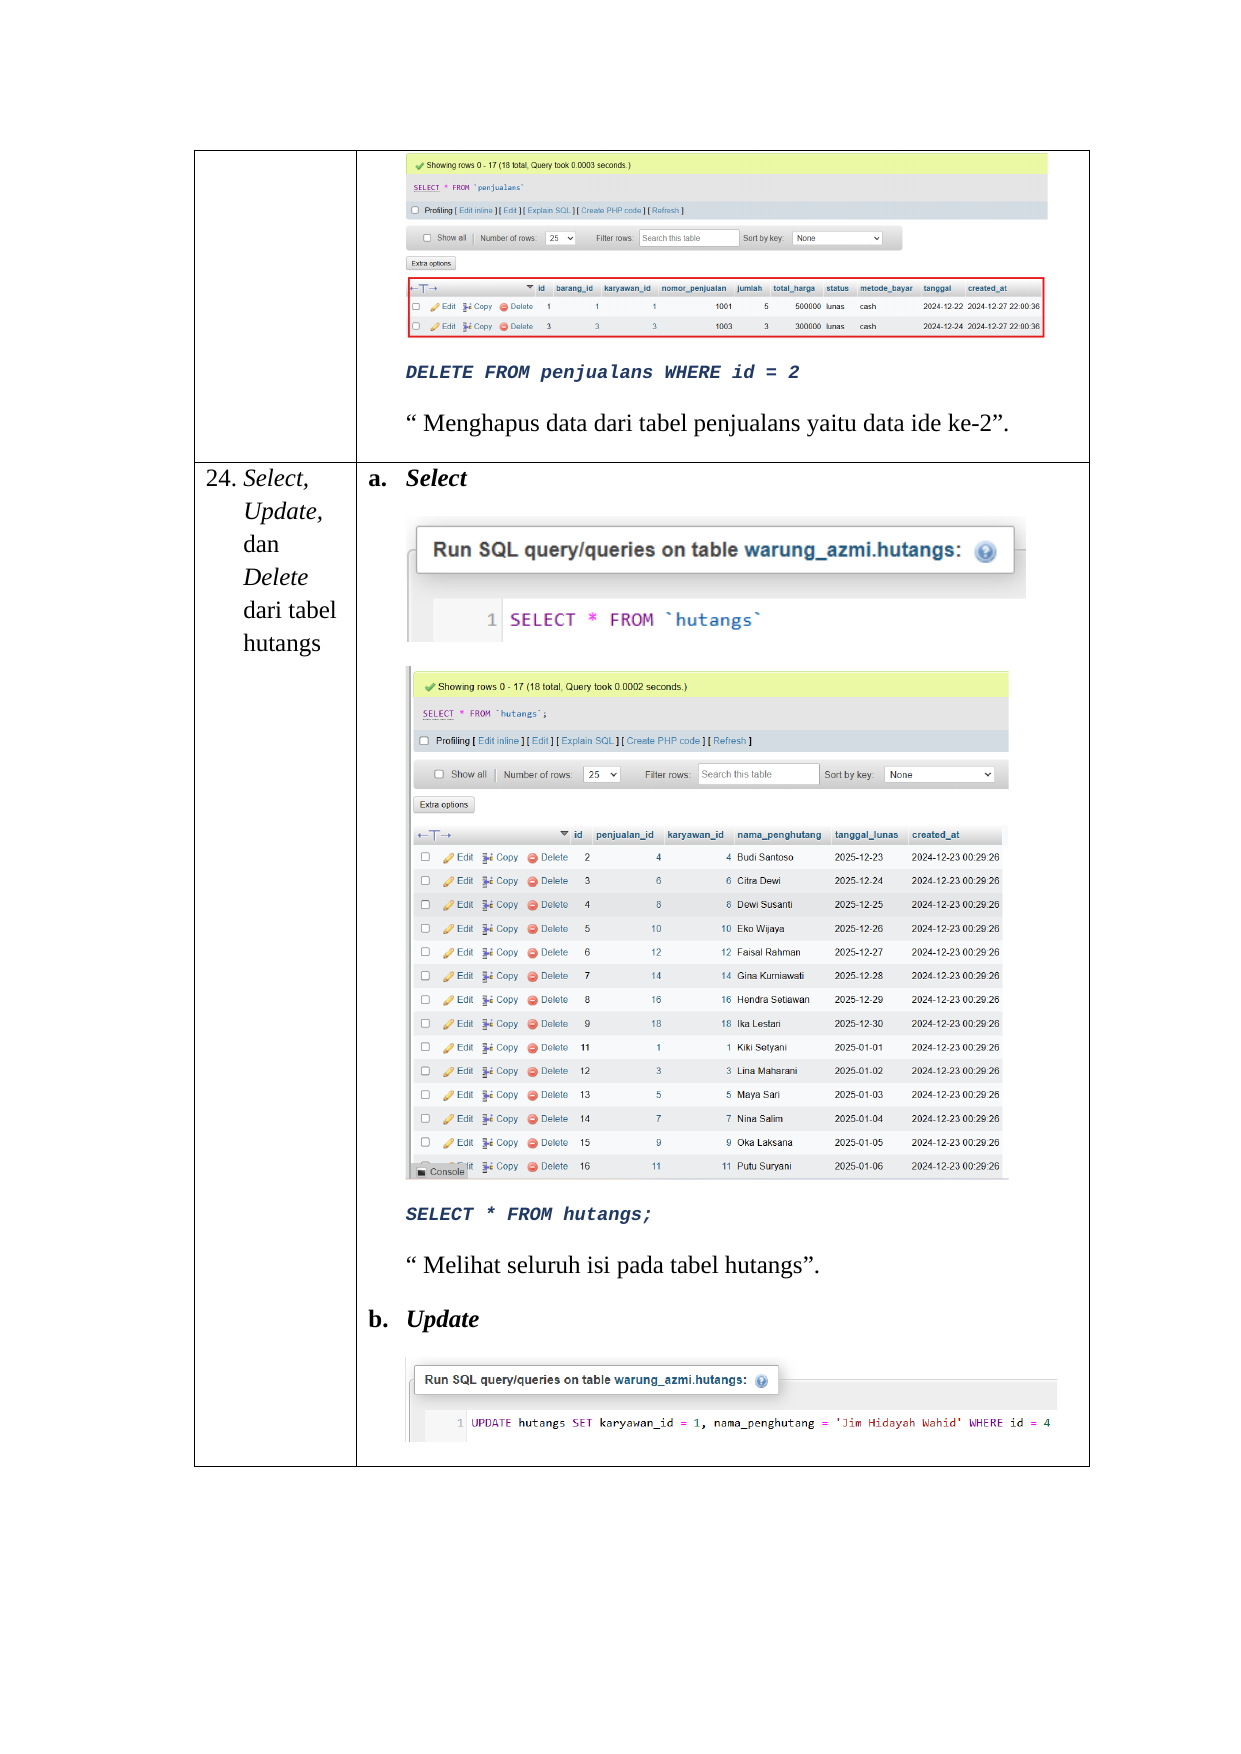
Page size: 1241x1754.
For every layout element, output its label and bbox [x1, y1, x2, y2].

table_cell [357, 151, 1089, 462]
table_cell [195, 463, 356, 1466]
picture [405, 516, 1026, 642]
table_cell [195, 151, 356, 462]
picture [405, 151, 1048, 339]
picture [405, 666, 1009, 1180]
picture [405, 1357, 1058, 1442]
table_cell [357, 463, 1089, 1466]
